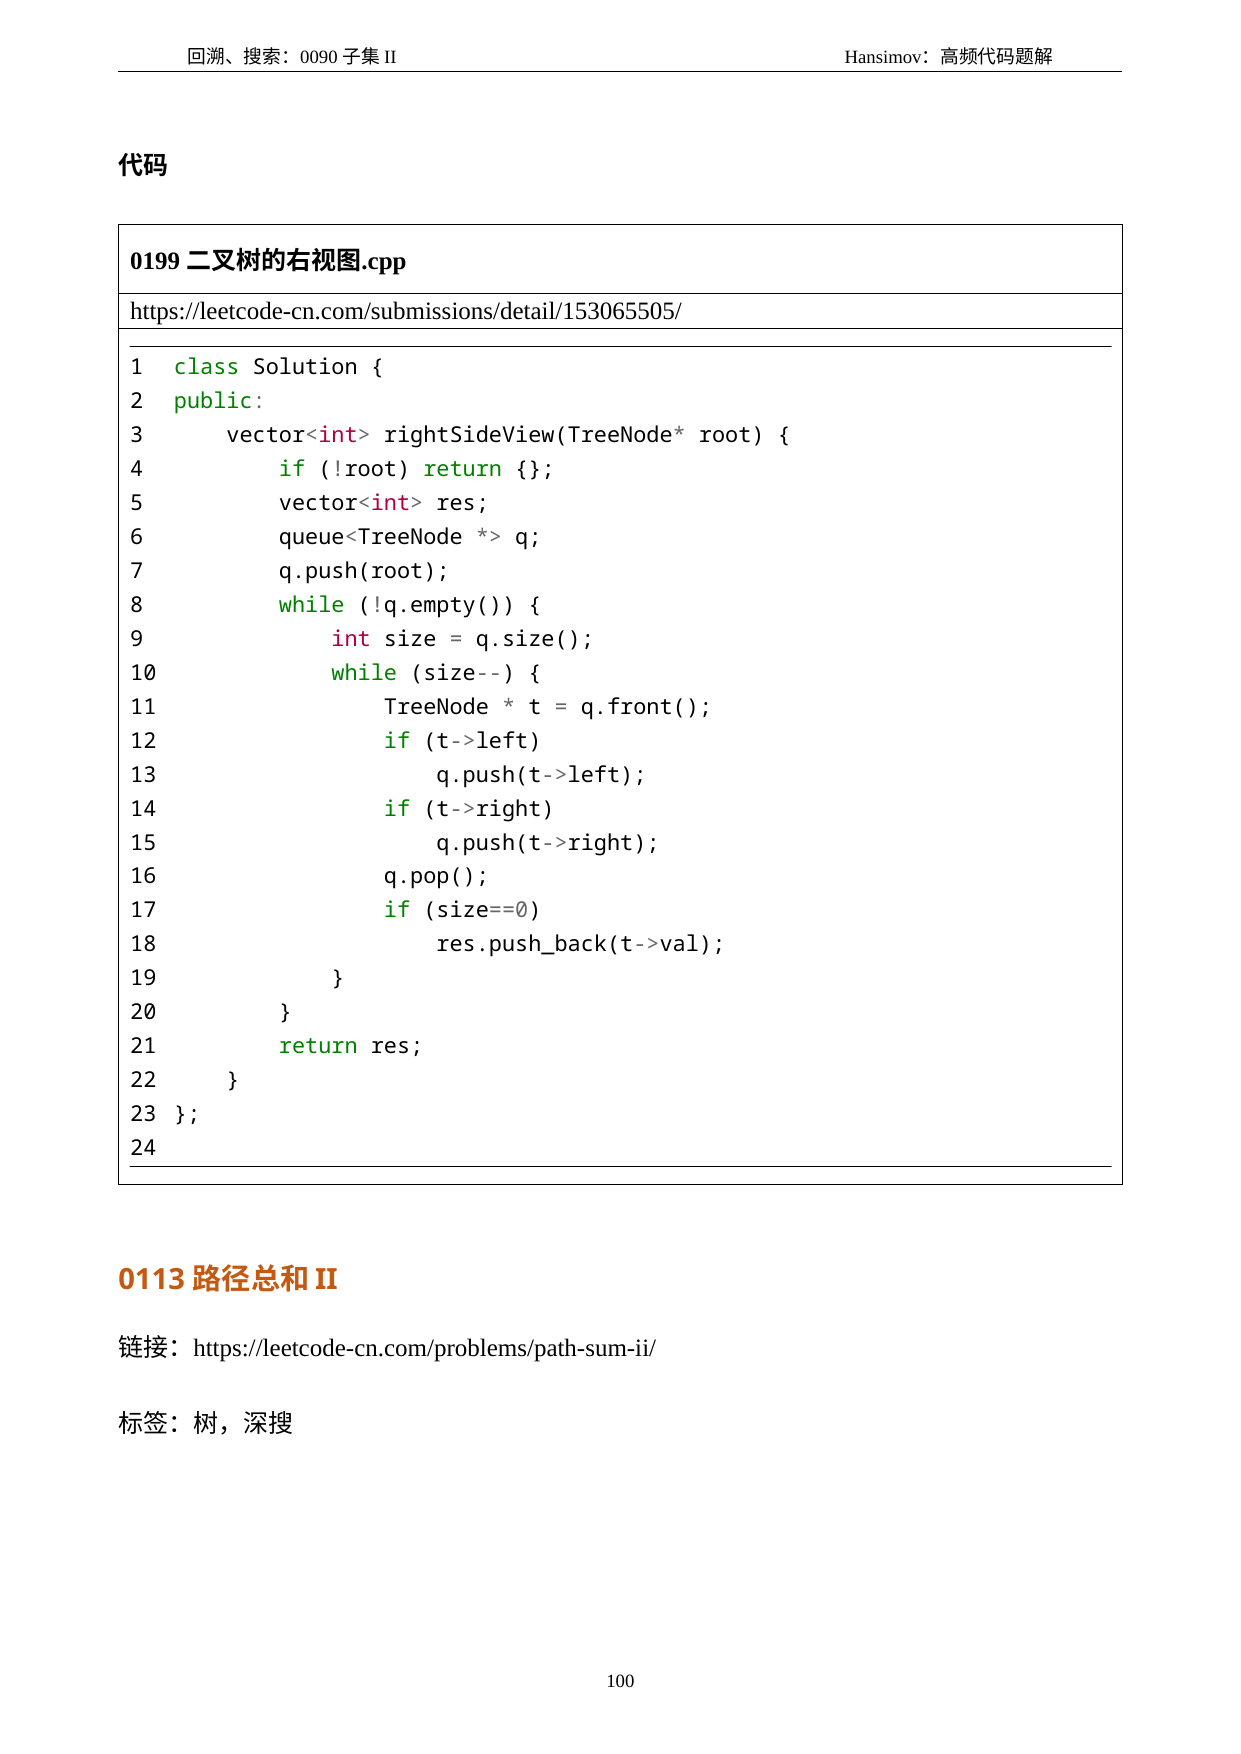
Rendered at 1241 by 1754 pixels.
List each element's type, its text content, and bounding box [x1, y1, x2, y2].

subtitle 代码 [118, 130, 1097, 198]
table_header 0199 二叉树的右视图.cpp [119, 225, 1122, 293]
text 链接：https://leetcode-cn.com/problems/path-sum-ii/ [118, 1311, 1122, 1379]
subtitle 0113 路径总和II [118, 1243, 1097, 1311]
table_cell https://leetcode-cn.com/submissions/detail/153065505/ [119, 294, 1122, 328]
text 标签：树，深搜 [118, 1388, 1122, 1456]
table_cell class Solution { public: vector<int> rightSideView(TreeNode* root) { if (!root) return {}; vector<int> res; queue<TreeNode *> q; q.push(root); while (!q.empty()) { int size = q.size(); while (size--) { TreeNode * t = q.front(); if (t->left) q.push(t->left); if (t->right) q.push(t->right); q.pop(); if (size==0) res.push_back(t->val); } } return res; } }; [119, 329, 1122, 1184]
